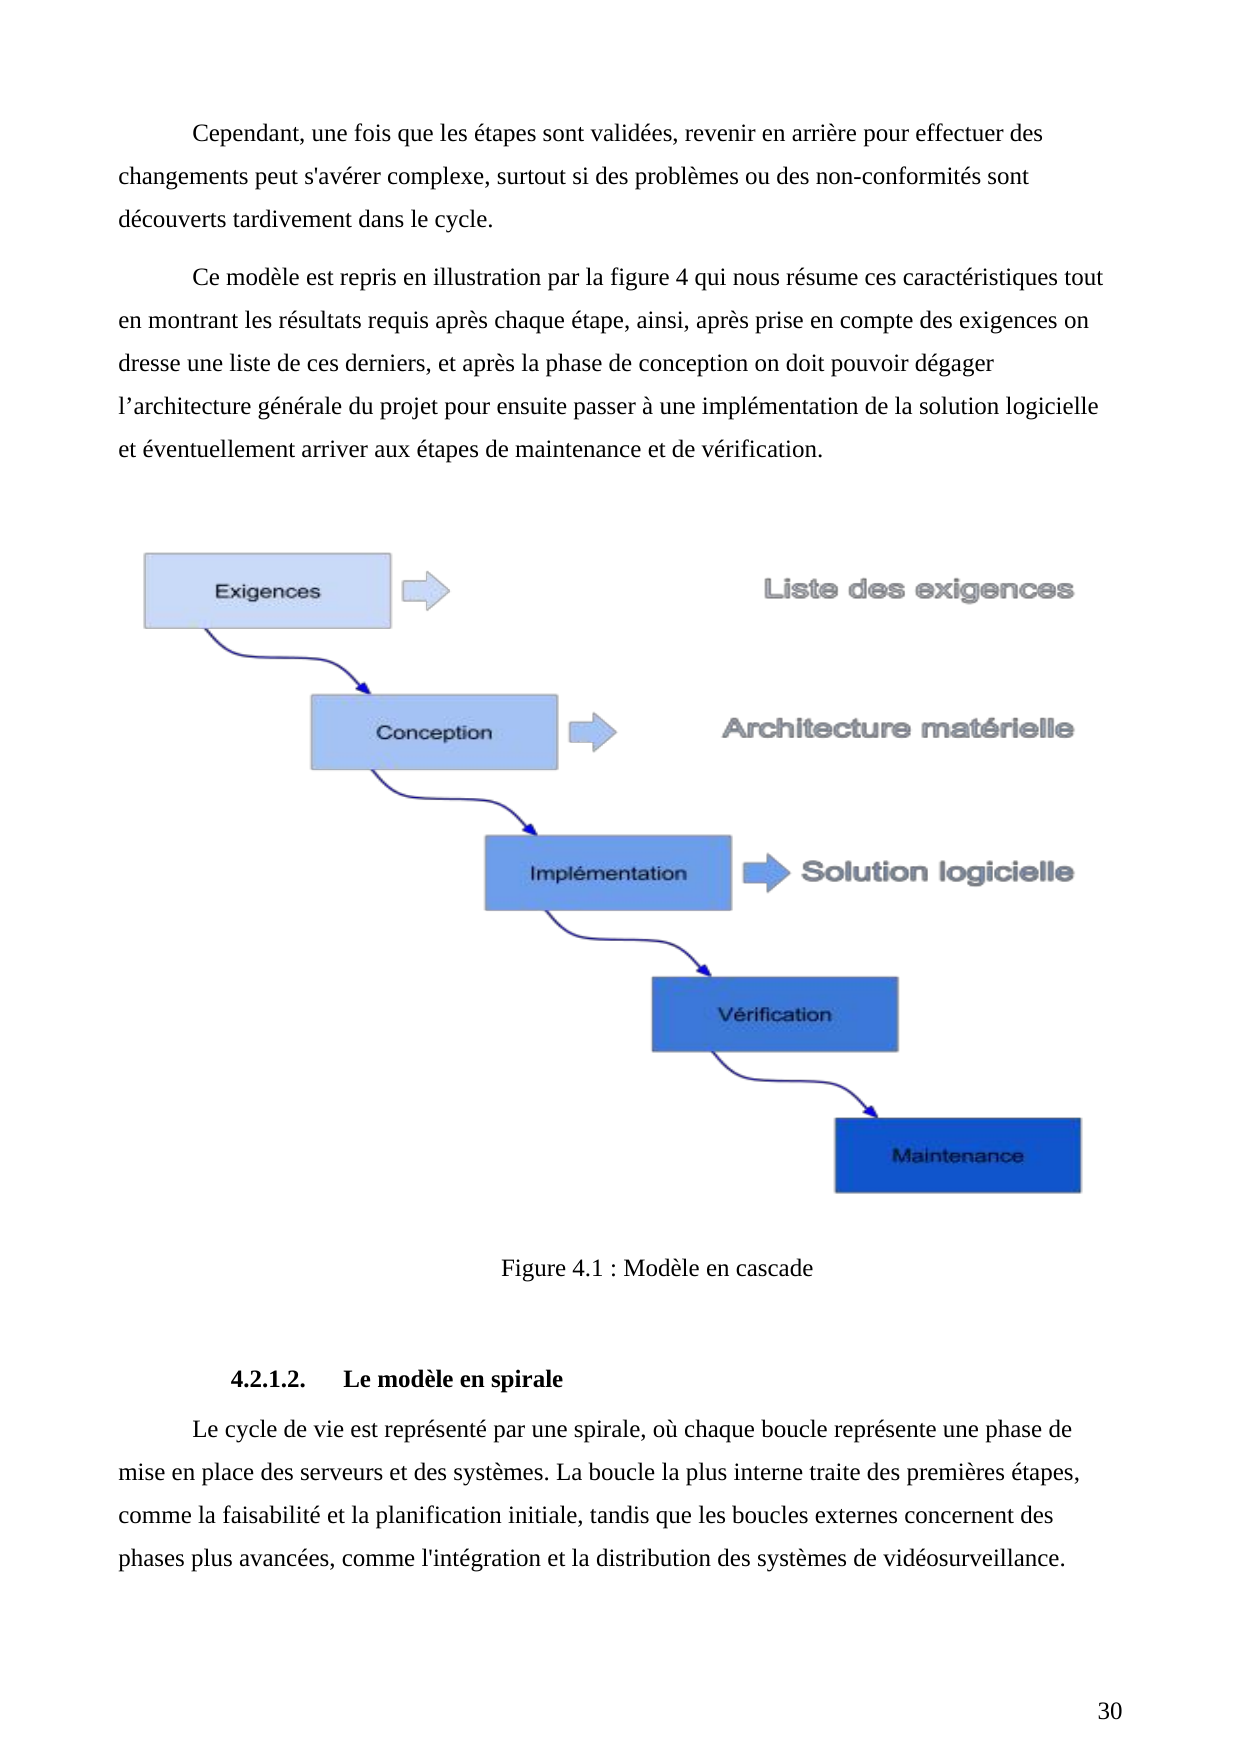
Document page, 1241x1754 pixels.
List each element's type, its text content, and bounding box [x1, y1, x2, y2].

text Cependant, une fois que les étapes sont validées, revenir en arrière pour effectuer des changements peut s'avérer complexe, surtout si des problèmes ou des non-conformités sont découverts tardivement dans le cycle. [118, 118, 1122, 233]
picture [123, 535, 1102, 1212]
text Le cycle de vie est représenté par une spirale, où chaque boucle représente une phase de mise en place des serveurs et des systèmes. La boucle la plus interne traite des premières étapes, comme la faisabilité et la planification initiale, tandis que les boucles externes concernent des phases plus avancées, comme l'intégration et la distribution des systèmes de vidéosurveillance. [118, 1414, 1122, 1572]
text Ce modèle est repris en illustration par la figure 4 qui nous résume ces caractéristiques tout en montrant les résultats requis après chaque étape, ainsi, après prise en compte des exigences on dresse une liste de ces derniers, et après la phase de conception on doit pouvoir dégager l’architecture générale du projet pour ensuite passer à une implémentation de la solution logicielle et éventuellement arriver aux étapes de maintenance et de vérification. [118, 262, 1122, 463]
subtitle Le modèle en spirale [231, 1364, 1122, 1393]
